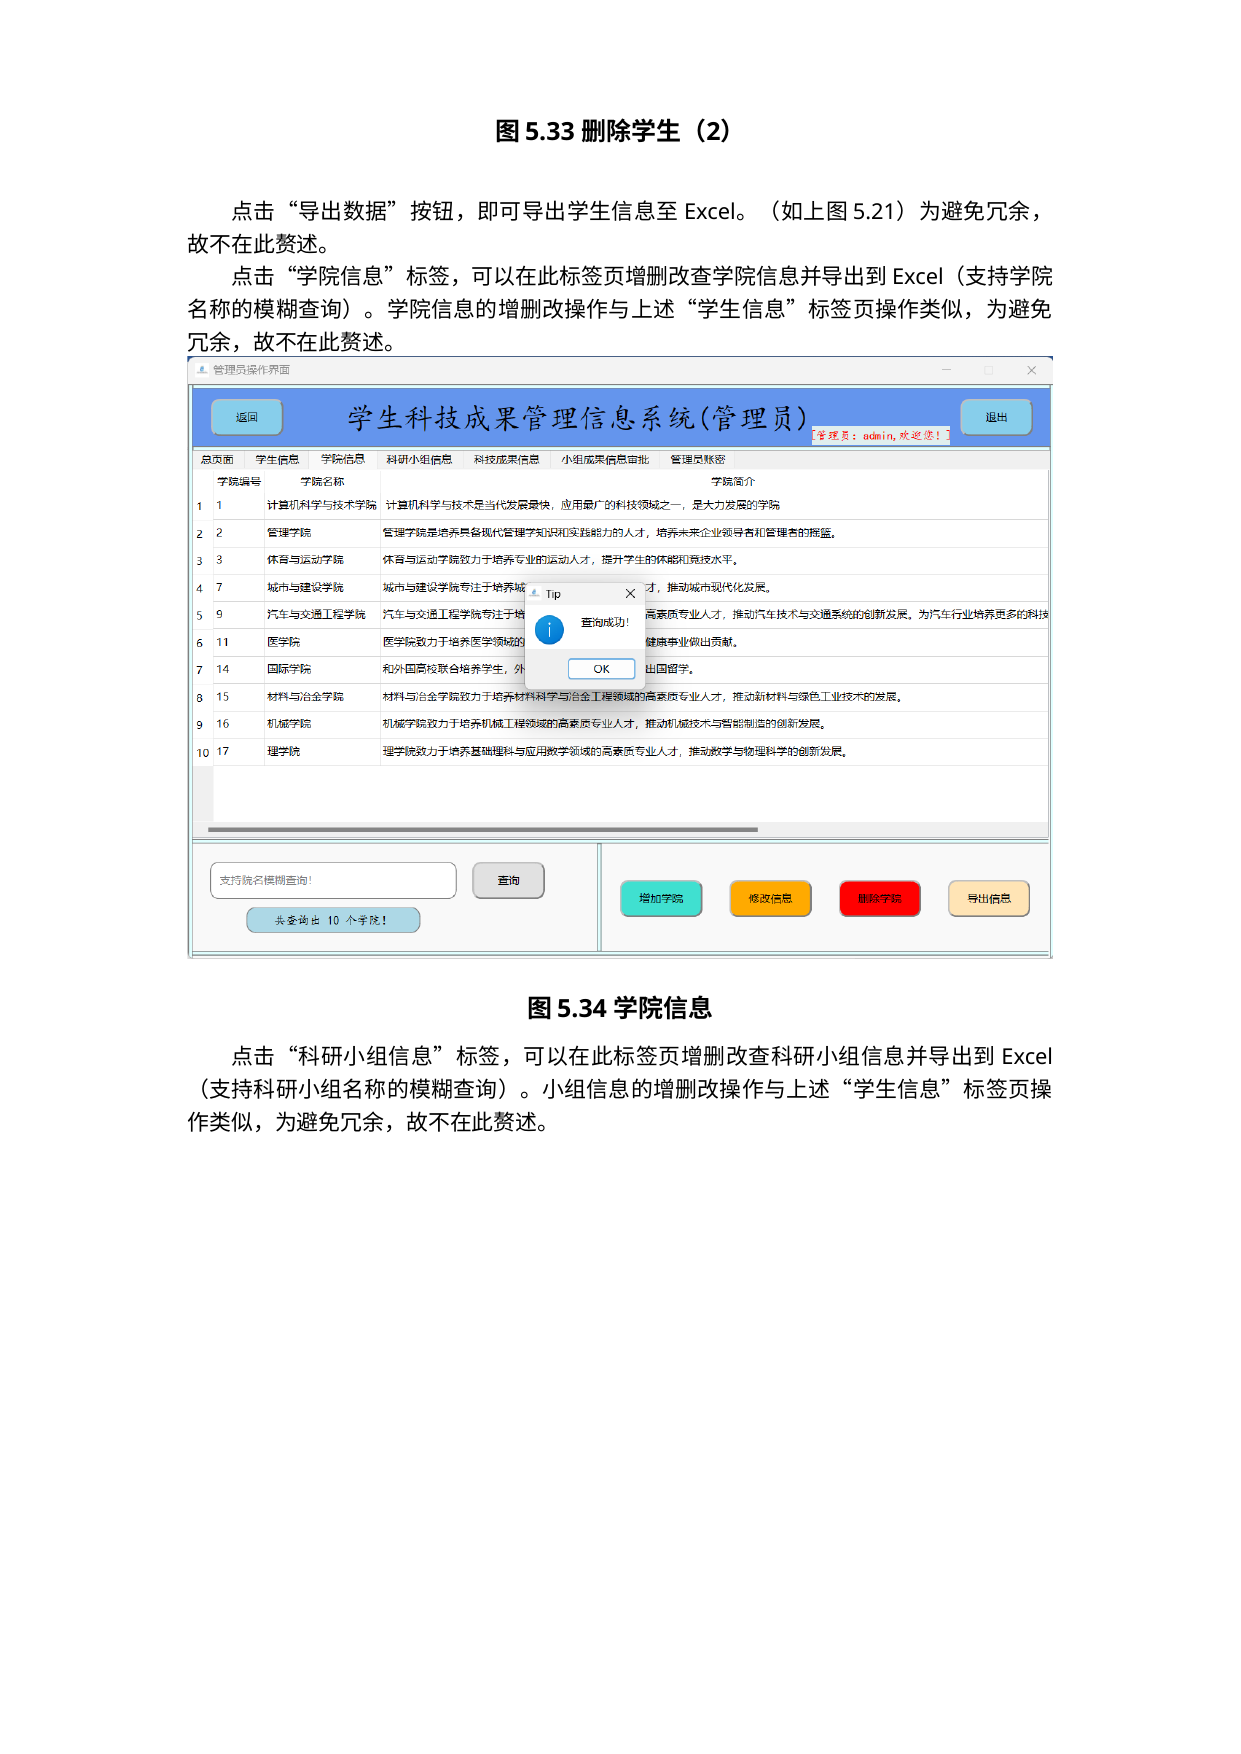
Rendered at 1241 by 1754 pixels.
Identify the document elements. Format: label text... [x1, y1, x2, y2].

text 点击“科研小组信息”标签，可以在此标签页增删改查科研小组信息并导出到Excel（支持科研小组名称的模糊查询）。小组信息的增删改操作与上述“学生信息”标签页操作类似，为避免冗余，故不在此赘述。 [187, 1039, 1053, 1137]
text 图5.33 删除学生（2） [187, 97, 1053, 162]
text 点击“导出数据”按钮，即可导出学生信息至Excel。（如上图5.21）为避免冗余，故不在此赘述。 [187, 194, 1053, 259]
text 图5.34 学院信息 [187, 974, 1053, 1039]
text 点击“学院信息”标签，可以在此标签页增删改查学院信息并导出到Excel（支持学院名称的模糊查询）。学院信息的增删改操作与上述“学生信息”标签页操作类似，为避免冗余，故不在此赘述。 [187, 259, 1053, 356]
picture [187, 356, 1053, 959]
